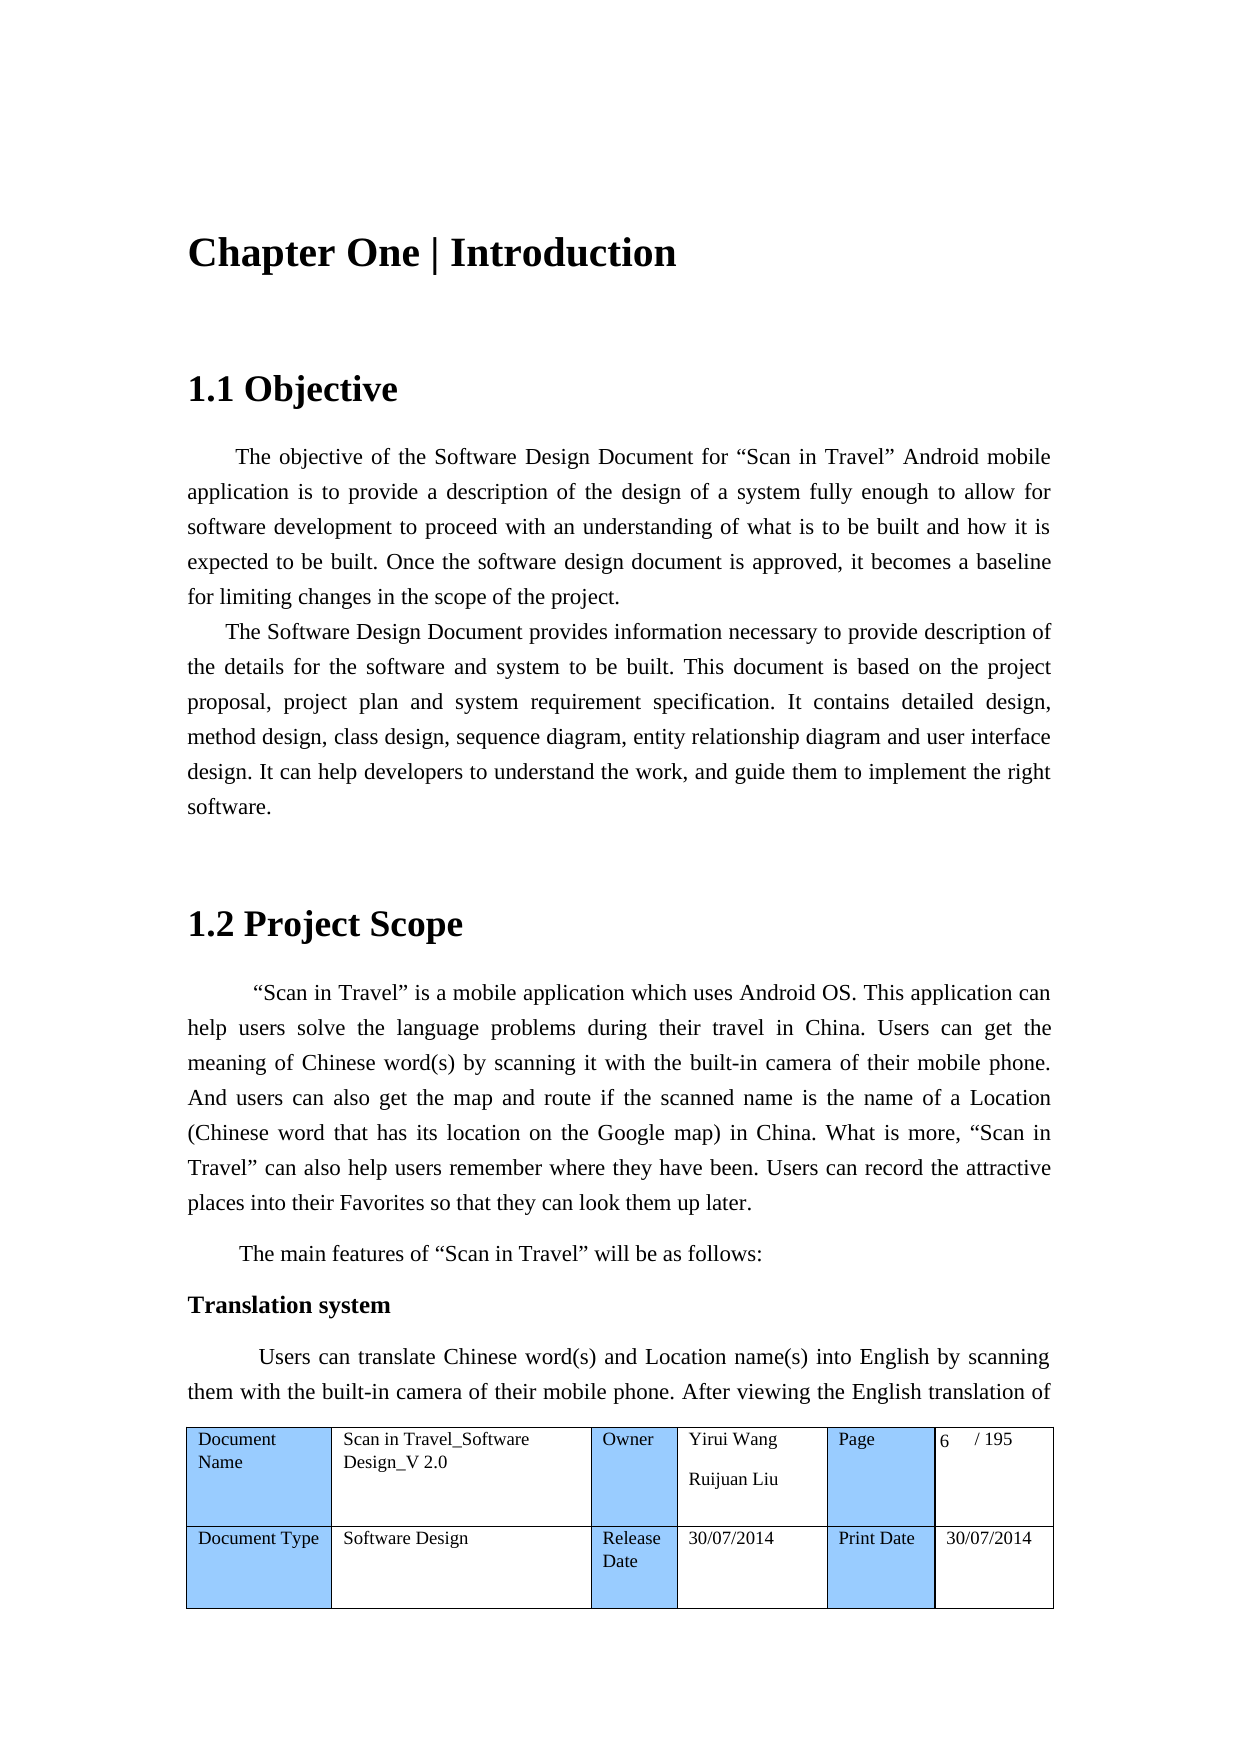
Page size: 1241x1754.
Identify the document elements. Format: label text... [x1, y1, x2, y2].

text 1.2 Project Scope [187, 891, 1053, 956]
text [187, 1340, 1053, 1407]
text Translation system [187, 1288, 1053, 1321]
text “Scan in Travel” is a mobile application which uses Android OS. This application can help users solve the language problems during their travel in China. Users can get the meaning of Chinese word(s) by scanning it with the built-in camera of their mobile phone. And users can also get the map and route if the scanned name is the name of a Location (Chinese word that has its location on the Google map) in China. What is more, “Scan in Travel” can also help users remember where they have been. Users can record the attractive places into their Favorites so that they can look them up later. [187, 976, 1053, 1218]
text 1.1 Objective [187, 355, 1053, 420]
text The main features of “Scan in Travel” will be as follows: [187, 1237, 1053, 1269]
text Chapter One | Introduction [187, 218, 1053, 283]
text The objective of the Software Design Document for “Scan in Travel” Android mobile application is to provide a description of the design of a system fully enough to allow for software development to proceed with an understanding of what is to be built and how it is expected to be built. Once the software design document is approved, it becomes a baseline for limiting changes in the scope of the project. The Software Design Document provides information necessary to provide description of the details for the software and system to be built. This document is based on the project proposal, project plan and system requirement specification. It contains detailed design, method design, class design, sequence diagram, entity relationship diagram and user interface design. It can help developers to understand the work, and guide them to implement the right software. [186, 440, 1053, 823]
